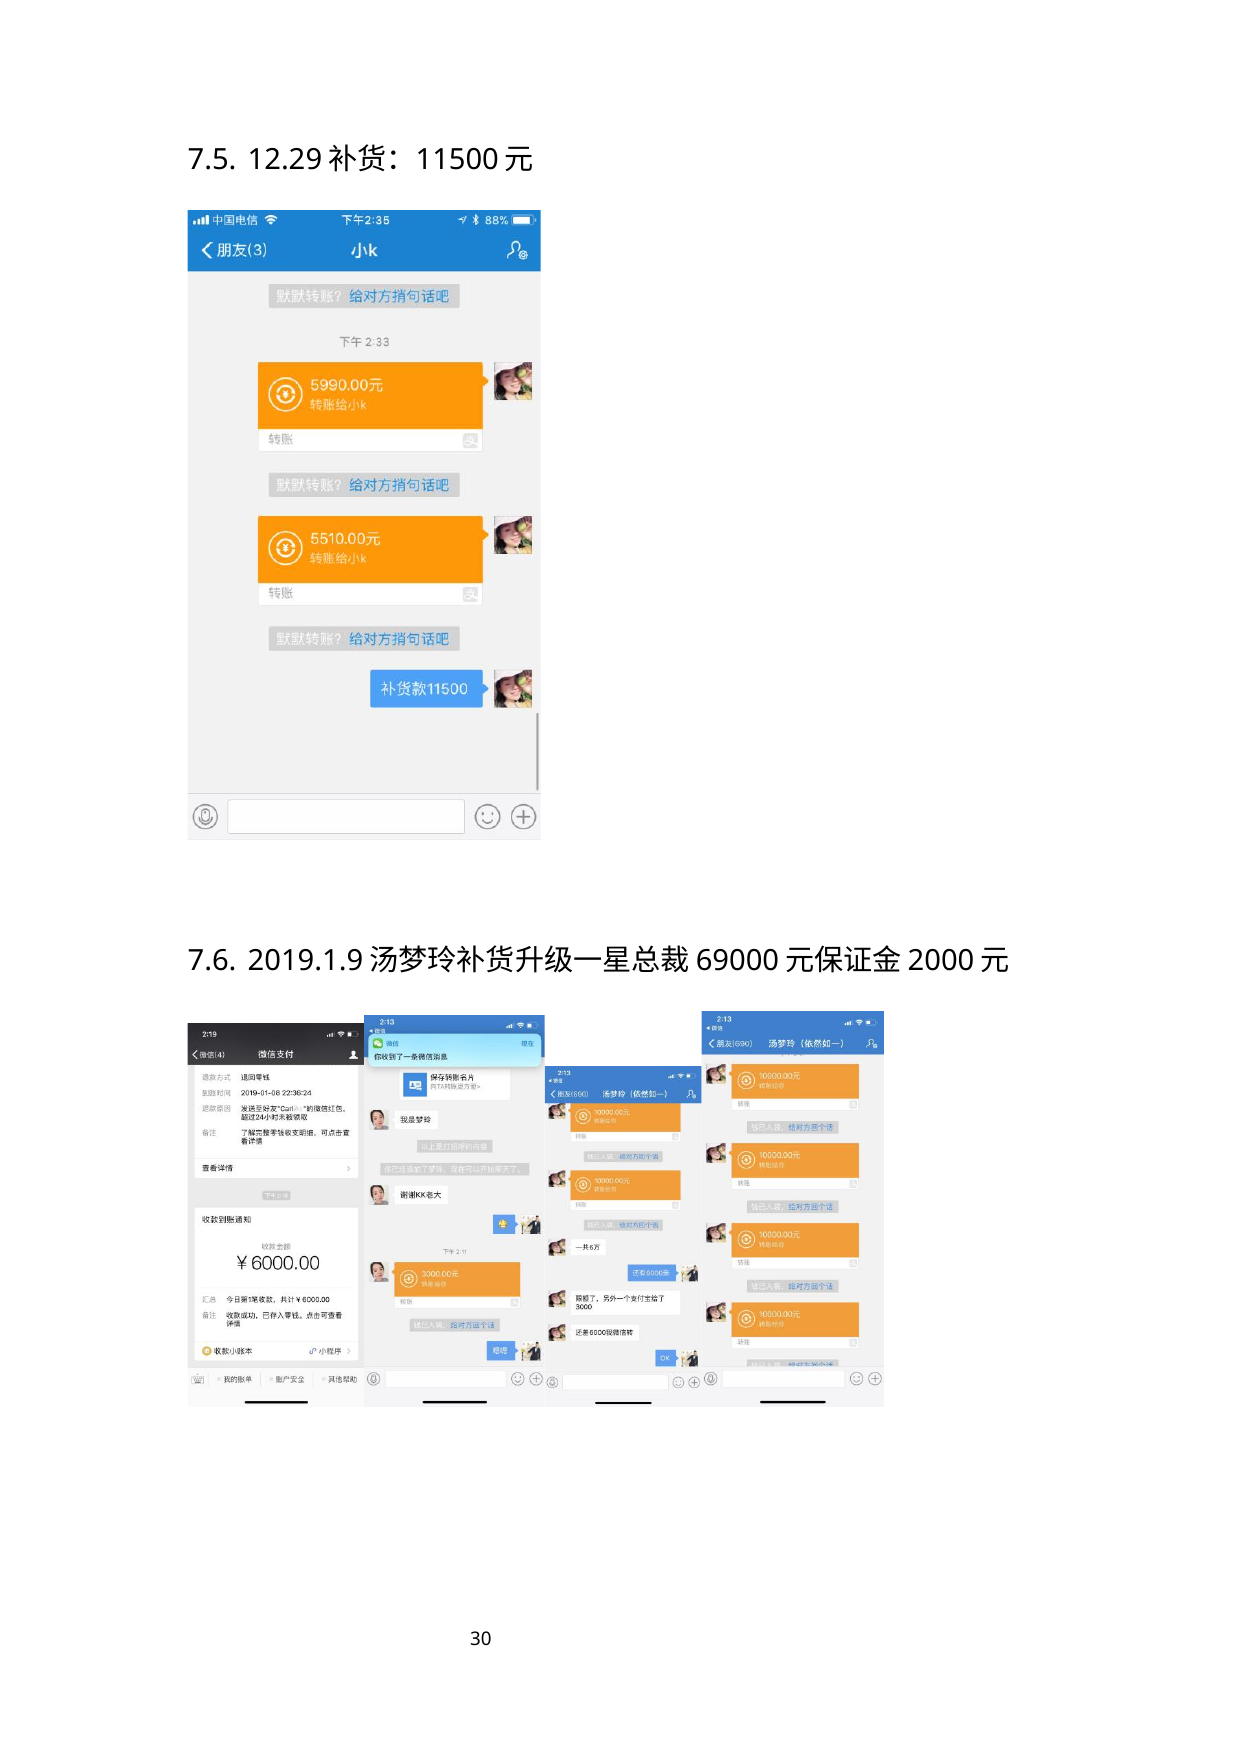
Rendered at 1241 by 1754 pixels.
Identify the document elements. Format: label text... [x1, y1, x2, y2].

picture [187, 1011, 884, 1407]
picture [187, 210, 541, 840]
subtitle 12.29补货：11500元 [187, 124, 1053, 189]
subtitle 2019.1.9汤梦玲补货升级一星总裁69000元保证金2000元 [187, 925, 1053, 990]
